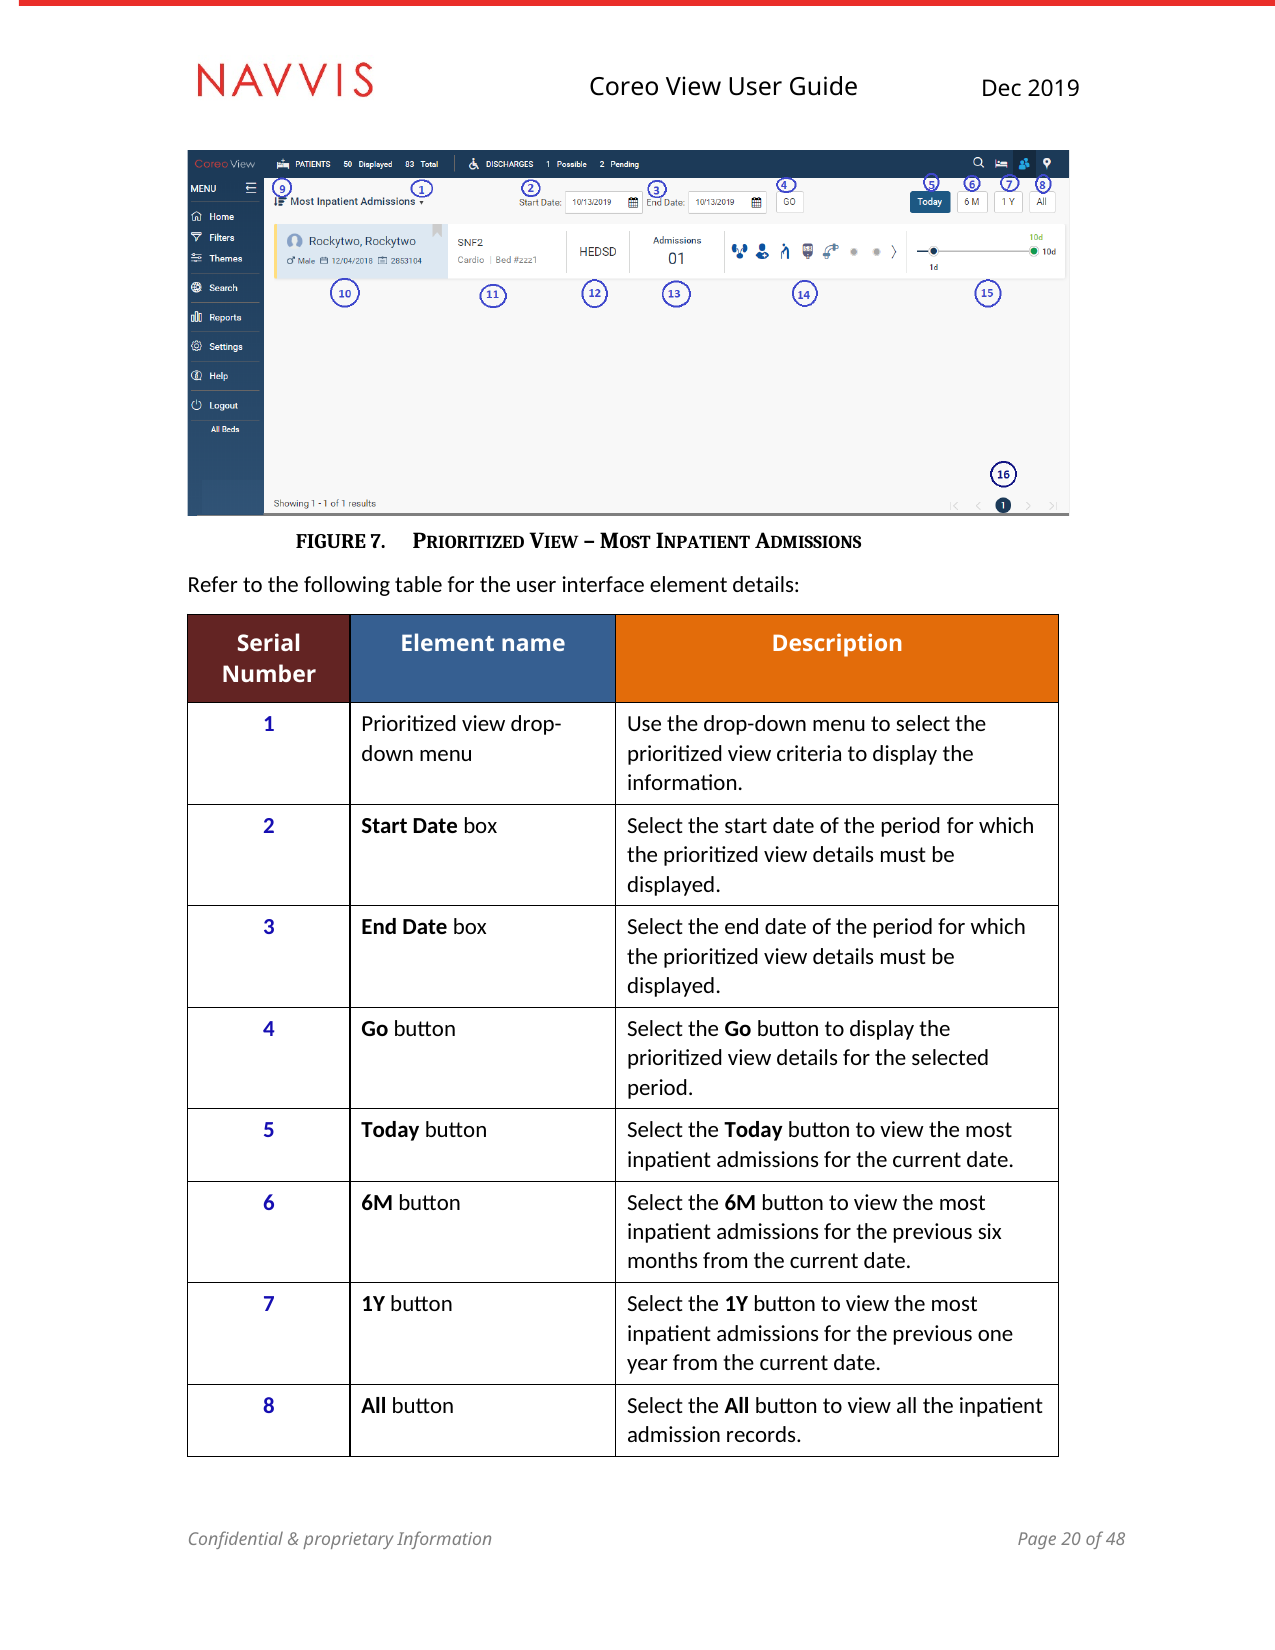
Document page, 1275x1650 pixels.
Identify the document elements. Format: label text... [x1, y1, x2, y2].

picture [187, 55, 383, 104]
table_cell Select the start date of the period for which the prioritized view details must be displayed. [616, 805, 1058, 905]
table_cell 6M button [351, 1182, 615, 1282]
table_cell 6 [188, 1182, 349, 1282]
text Prioritized View – Most Inpatient Admissions [296, 528, 1087, 554]
table_header Description [616, 615, 1058, 702]
table_cell Select the 6M button to view the most inpatient admissions for the previous six months from the current date. [616, 1182, 1058, 1282]
table_cell 5 [188, 1109, 349, 1181]
table_cell 3 [188, 906, 349, 1007]
table_cell Use the drop-down menu to select the prioritized view criteria to display the information. [616, 703, 1058, 804]
table_cell Select the Today button to view the most inpatient admissions for the current date. [616, 1109, 1058, 1181]
table_cell Select the Go button to display the prioritized view details for the selected period. [616, 1008, 1058, 1108]
table_cell Go button [351, 1008, 615, 1108]
table_cell 7 [188, 1283, 349, 1384]
table_cell Select the All button to view all the inpatient admission records. [616, 1385, 1058, 1456]
table_cell Select the end date of the period for which the prioritized view details must be displayed. [616, 906, 1058, 1007]
table_cell Start Date box [351, 805, 615, 905]
table_cell 1Y button [351, 1283, 615, 1384]
table_cell Select the 1Y button to view the most inpatient admissions for the previous one year from the current date. [616, 1283, 1058, 1384]
table_cell 1 [188, 703, 349, 804]
text Refer to the following table for the user interface element details: [187, 570, 1087, 598]
table_header Element name [351, 615, 615, 702]
table_cell Prioritized view drop-down menu [351, 703, 615, 804]
table_cell End Date box [351, 906, 615, 1007]
table_cell 8 [188, 1385, 349, 1456]
table_cell 2 [188, 805, 349, 905]
table_header Serial Number [188, 615, 349, 702]
picture [187, 150, 1070, 516]
table_cell 4 [188, 1008, 349, 1108]
table_cell All button [351, 1385, 615, 1456]
table_cell Today button [351, 1109, 615, 1181]
